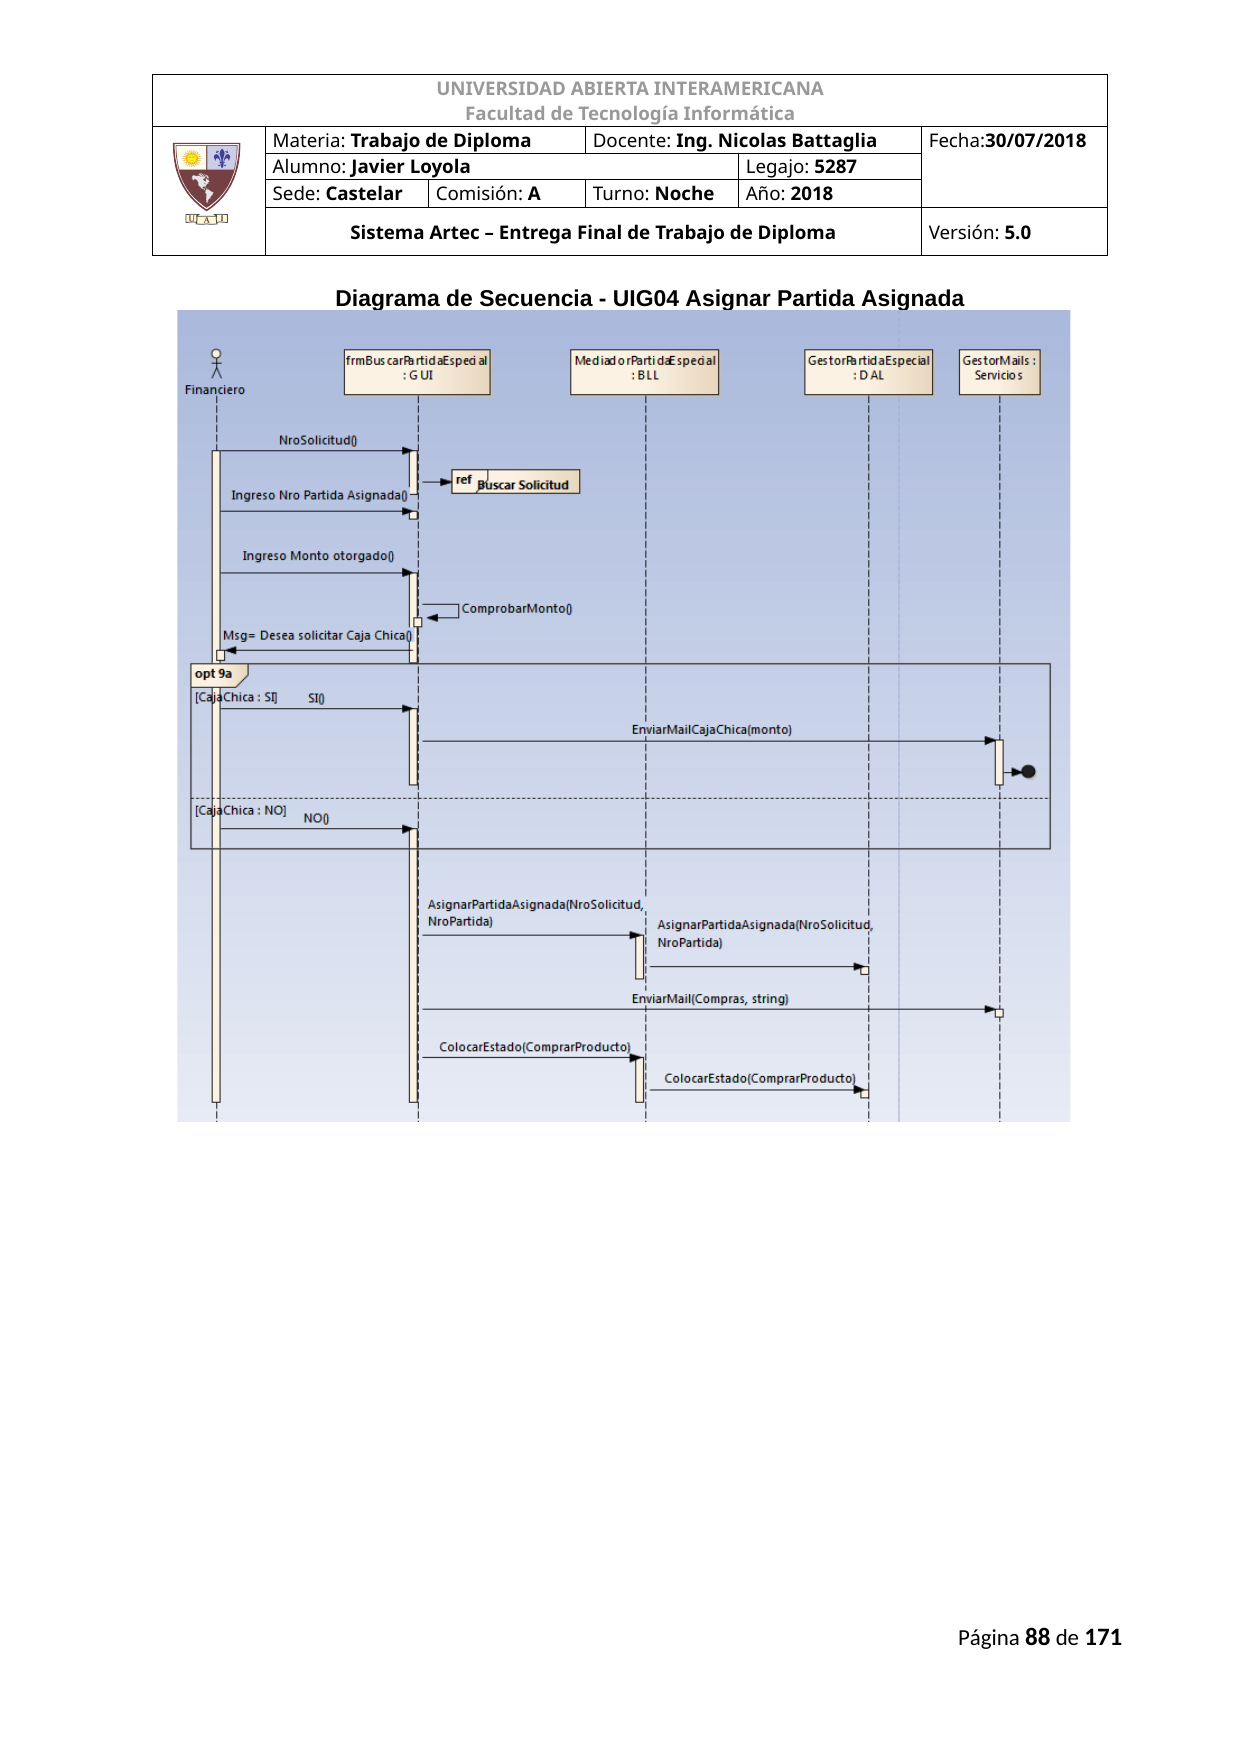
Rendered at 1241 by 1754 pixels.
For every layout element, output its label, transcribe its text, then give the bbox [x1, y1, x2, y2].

text Diagrama de Secuencia - UIG04 Asignar Partida Asignada [177, 284, 1122, 311]
picture [157, 136, 257, 228]
picture [177, 310, 1071, 1122]
